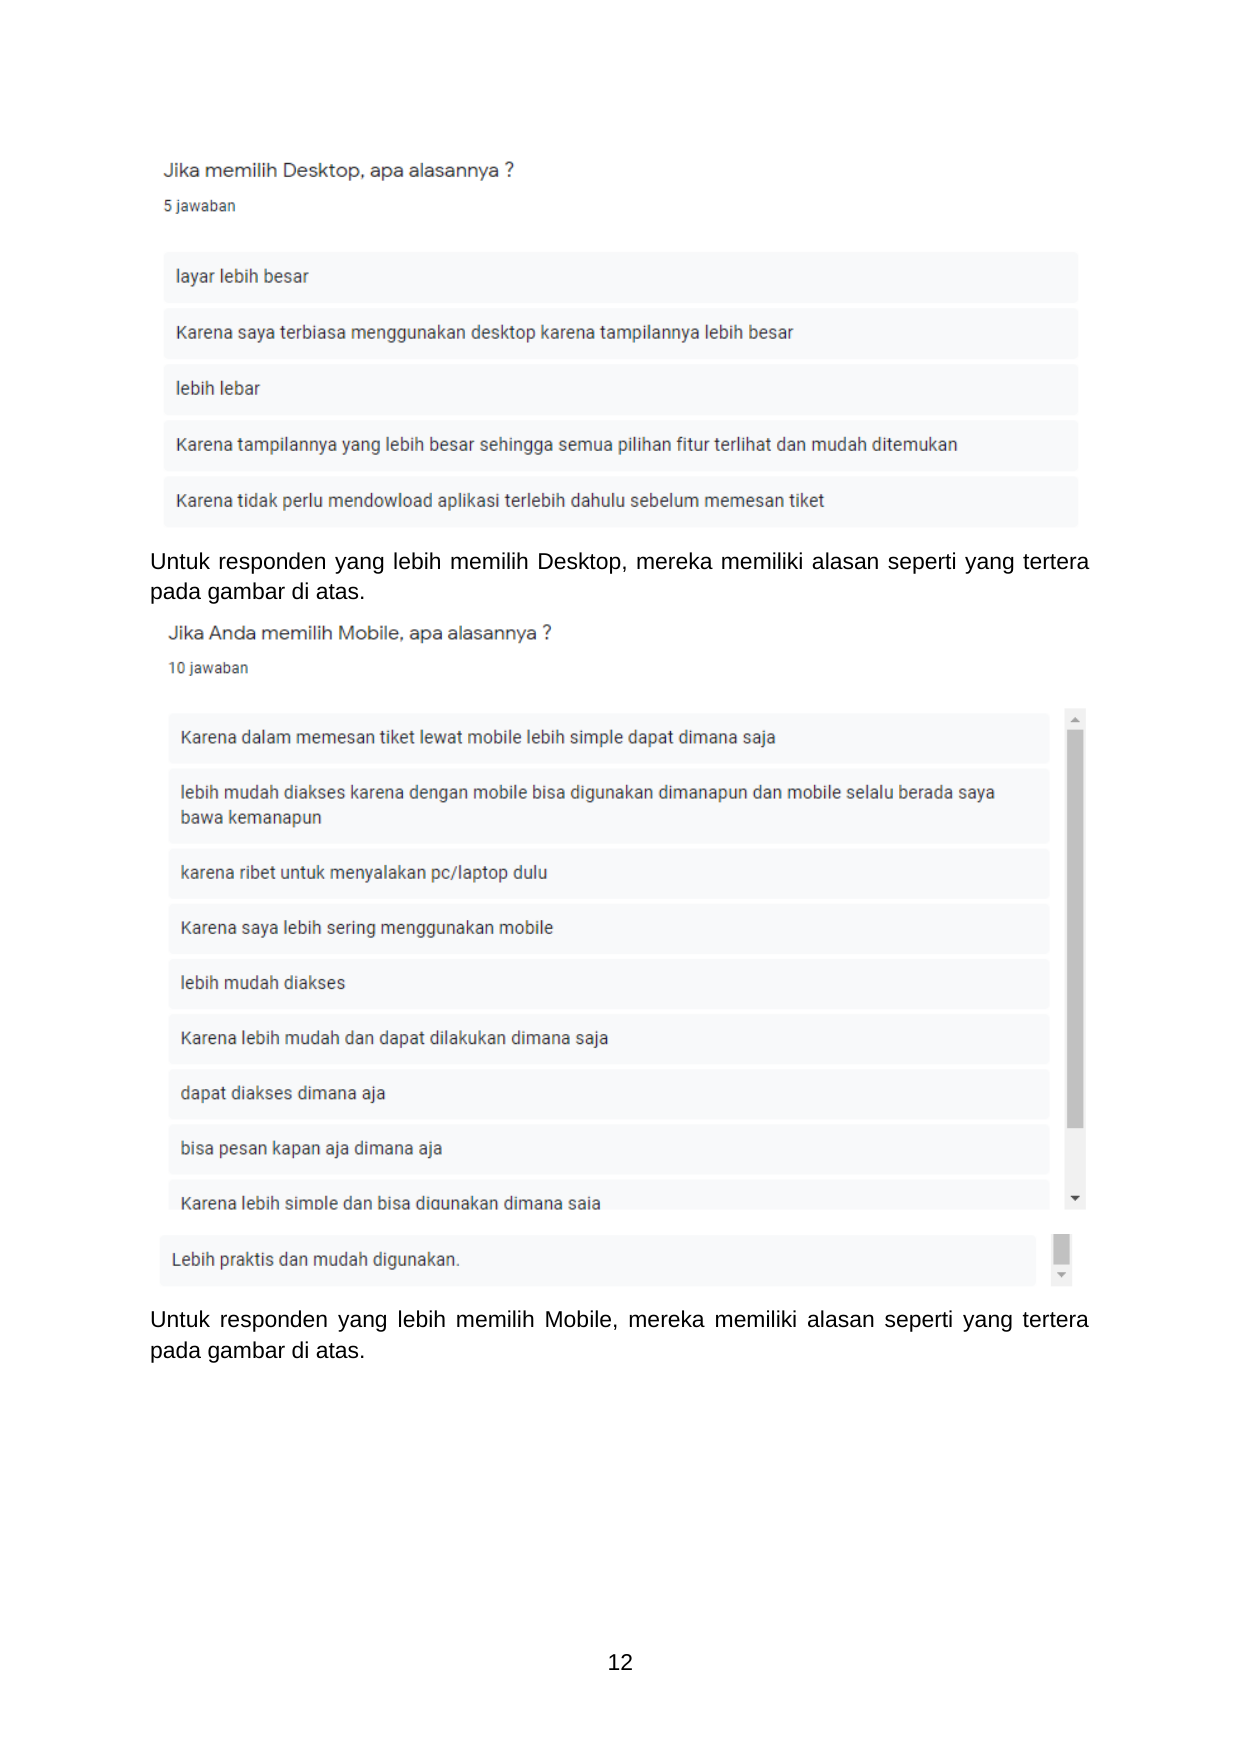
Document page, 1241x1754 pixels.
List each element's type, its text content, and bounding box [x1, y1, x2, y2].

text Untuk responden yang lebih memilih Desktop, mereka memiliki alasan seperti yang tertera pada gambar di atas. [150, 548, 1090, 604]
picture [150, 1234, 1076, 1303]
picture [150, 608, 1091, 1231]
picture [150, 150, 1091, 544]
text Untuk responden yang lebih memilih Mobile, mereka memiliki alasan seperti yang tertera pada gambar di atas. [150, 1306, 1090, 1363]
